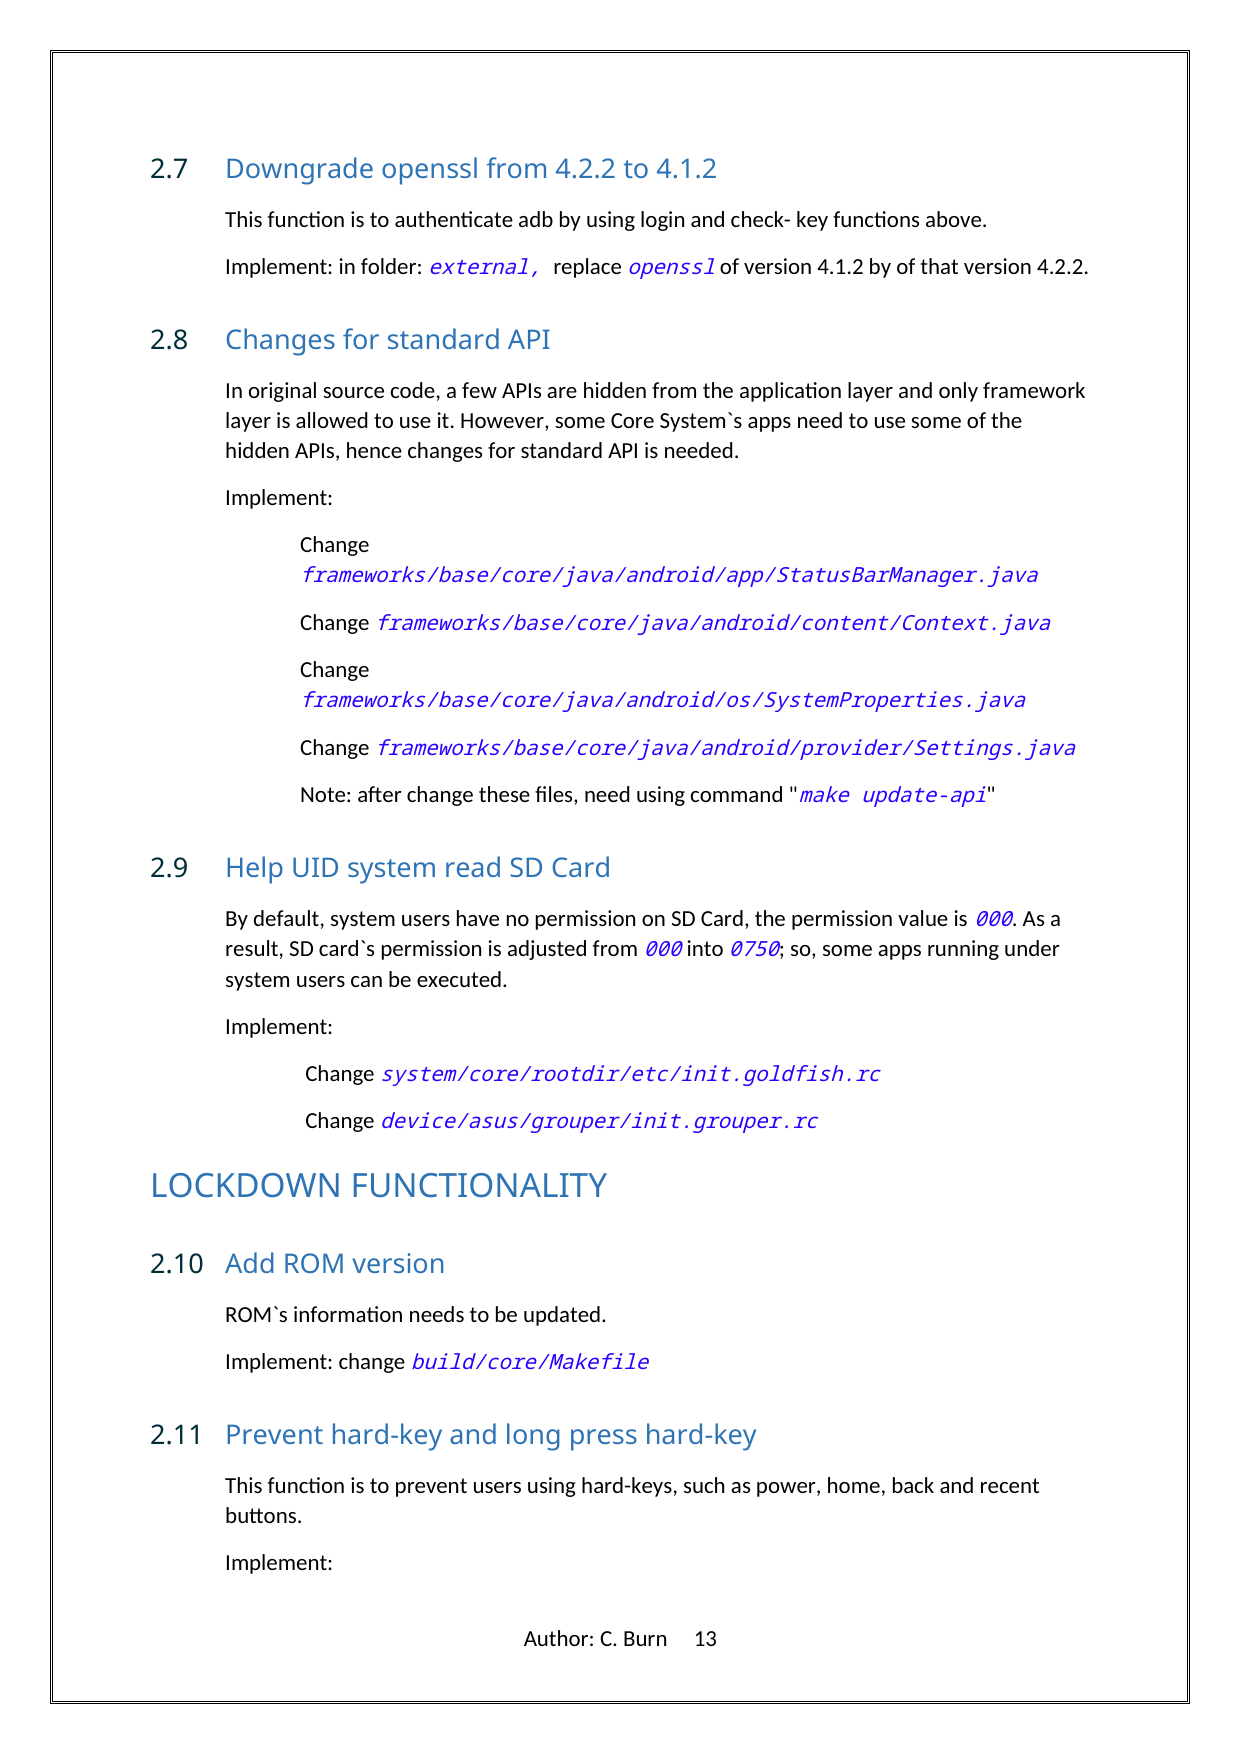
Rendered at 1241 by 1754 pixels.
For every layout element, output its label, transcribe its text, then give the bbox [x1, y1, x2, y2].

text Change device/asus/grouper/init.grouper.rc [300, 1106, 1090, 1134]
text Implement: [225, 1548, 1090, 1576]
text Change system/core/rootdir/etc/init.goldfish.rc [300, 1059, 1090, 1087]
text By default, system users have no permission on SD Card, the permission value is 000. As a result, SD card`s permission is adjusted from 000 into 0750; so, some apps running under system users can be executed. [225, 904, 1090, 993]
text Change frameworks/base/core/java/android/provider/Settings.java [300, 733, 1090, 761]
subtitle Add ROM version [150, 1244, 1090, 1281]
text This function is to authenticate adb by using login and check- key functions above. [225, 206, 1090, 234]
text Implement: change build/core/Makefile [225, 1347, 1090, 1376]
text Implement: [225, 1012, 1090, 1040]
text Change frameworks/base/core/java/android/app/StatusBarManager.java [300, 530, 1090, 589]
text Change frameworks/base/core/java/android/os/SystemProperties.java [300, 655, 1090, 714]
subtitle Changes for standard API [150, 321, 1090, 357]
text Implement: in folder: external, replace openssl of version 4.1.2 by of that version 4.2.2. [225, 252, 1090, 281]
text Note: after change these files, need using command "make update-api" [300, 780, 1090, 808]
text Change frameworks/base/core/java/android/content/Context.java [300, 608, 1090, 636]
subtitle Help UID system read SD Card [150, 848, 1090, 885]
subtitle Downgrade openssl from 4.2.2 to 4.1.2 [150, 150, 1090, 187]
subtitle LOCKDOWN FUNCTIONALITY [150, 1162, 1090, 1207]
subtitle Prevent hard-key and long press hard-key [150, 1415, 1090, 1452]
text This function is to prevent users using hard-keys, such as power, home, back and recent buttons. [225, 1471, 1090, 1529]
text In original source code, a few APIs are hidden from the application layer and only framework layer is allowed to use it. However, some Core System`s apps need to use some of the hidden APIs, hence changes for standard API is needed. [225, 376, 1090, 465]
text ROM`s information needs to be updated. [225, 1300, 1090, 1328]
text Implement: [225, 483, 1090, 512]
